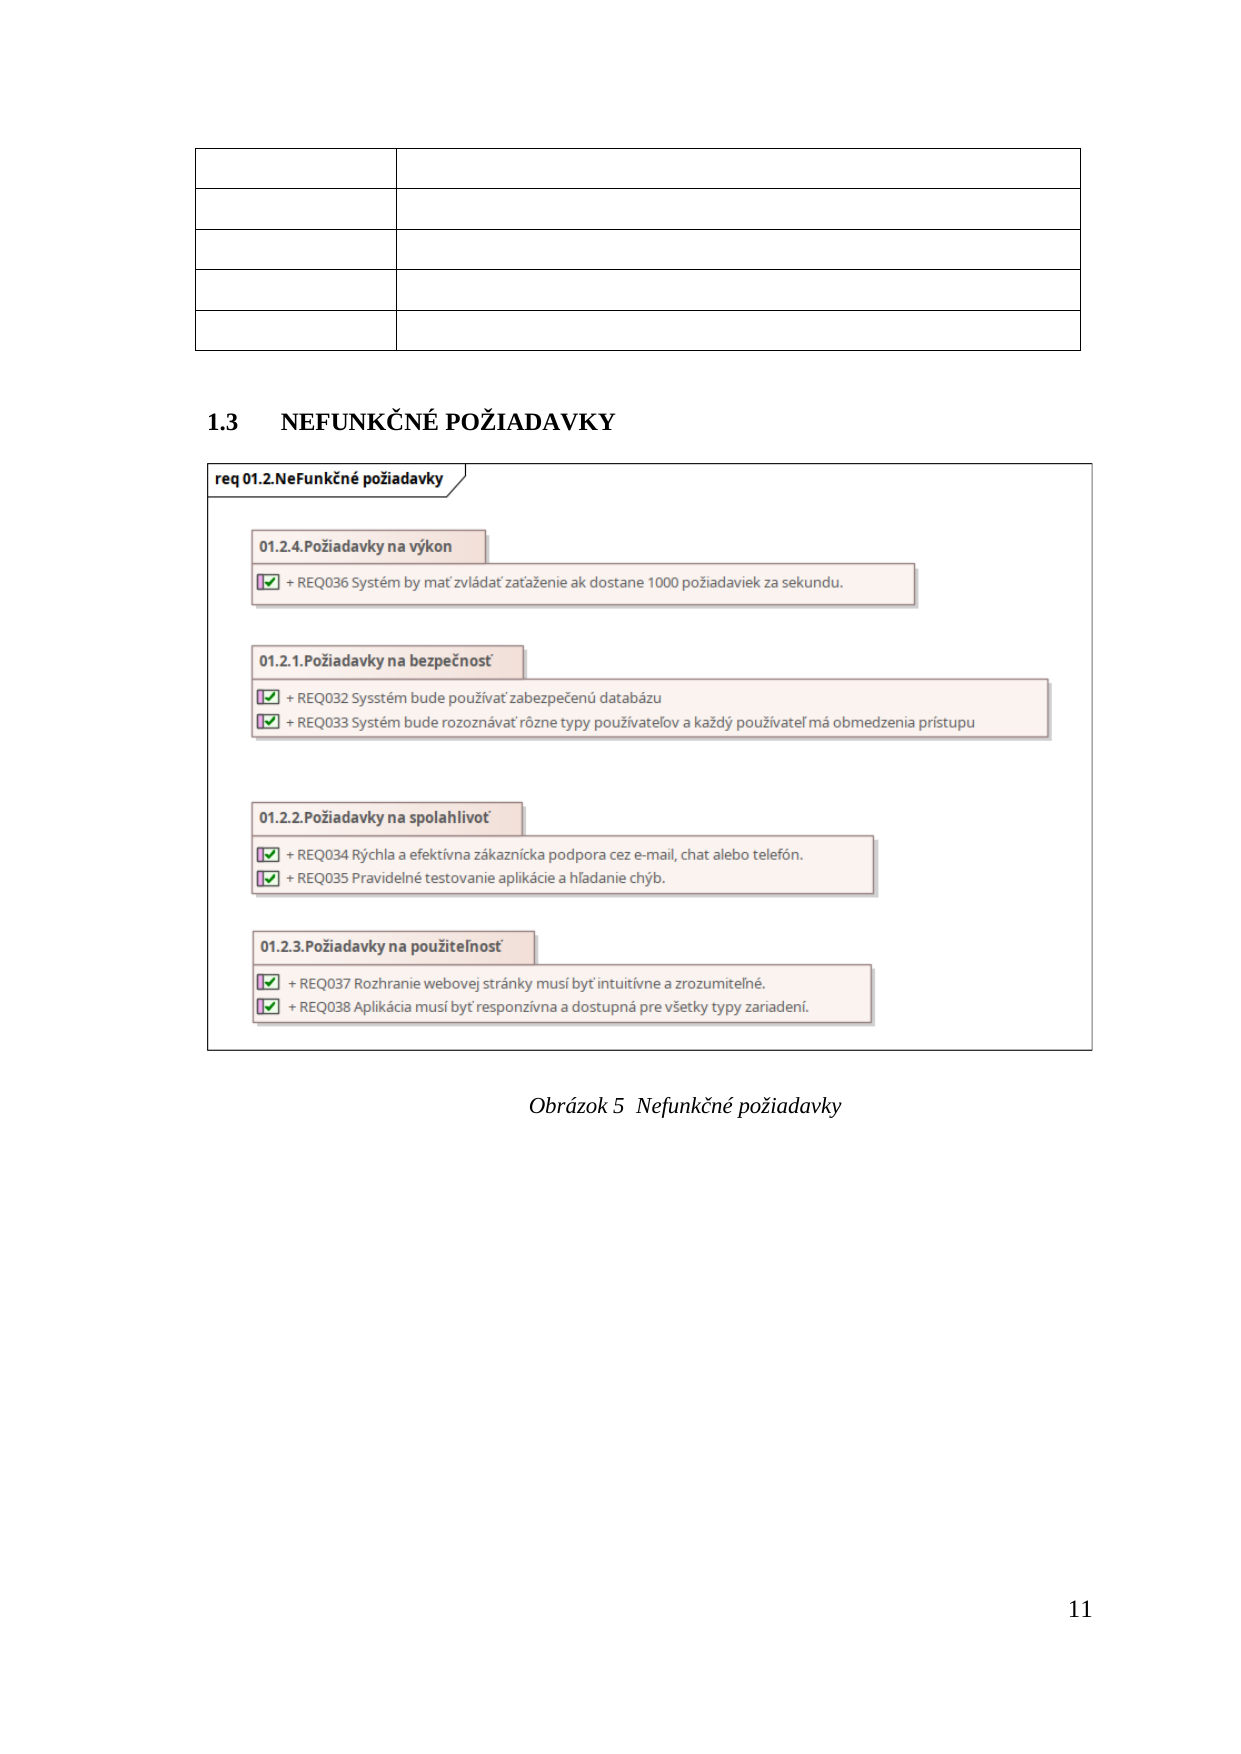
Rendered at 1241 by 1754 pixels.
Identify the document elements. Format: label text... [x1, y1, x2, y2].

table_cell [397, 311, 1080, 350]
table_cell [397, 149, 1080, 188]
table_cell [196, 189, 396, 229]
table_cell [397, 270, 1080, 310]
table_cell [196, 270, 396, 310]
table_cell [196, 311, 396, 350]
picture [206, 462, 1093, 1052]
text Obrázok 5 Nefunkčné požiadavky [207, 1052, 1092, 1118]
table_cell [196, 230, 396, 269]
table_cell [196, 149, 396, 188]
subtitle 1.3 Nefunkčné požiadavky [207, 407, 1092, 436]
table_cell [397, 189, 1080, 229]
table_cell [397, 230, 1080, 269]
